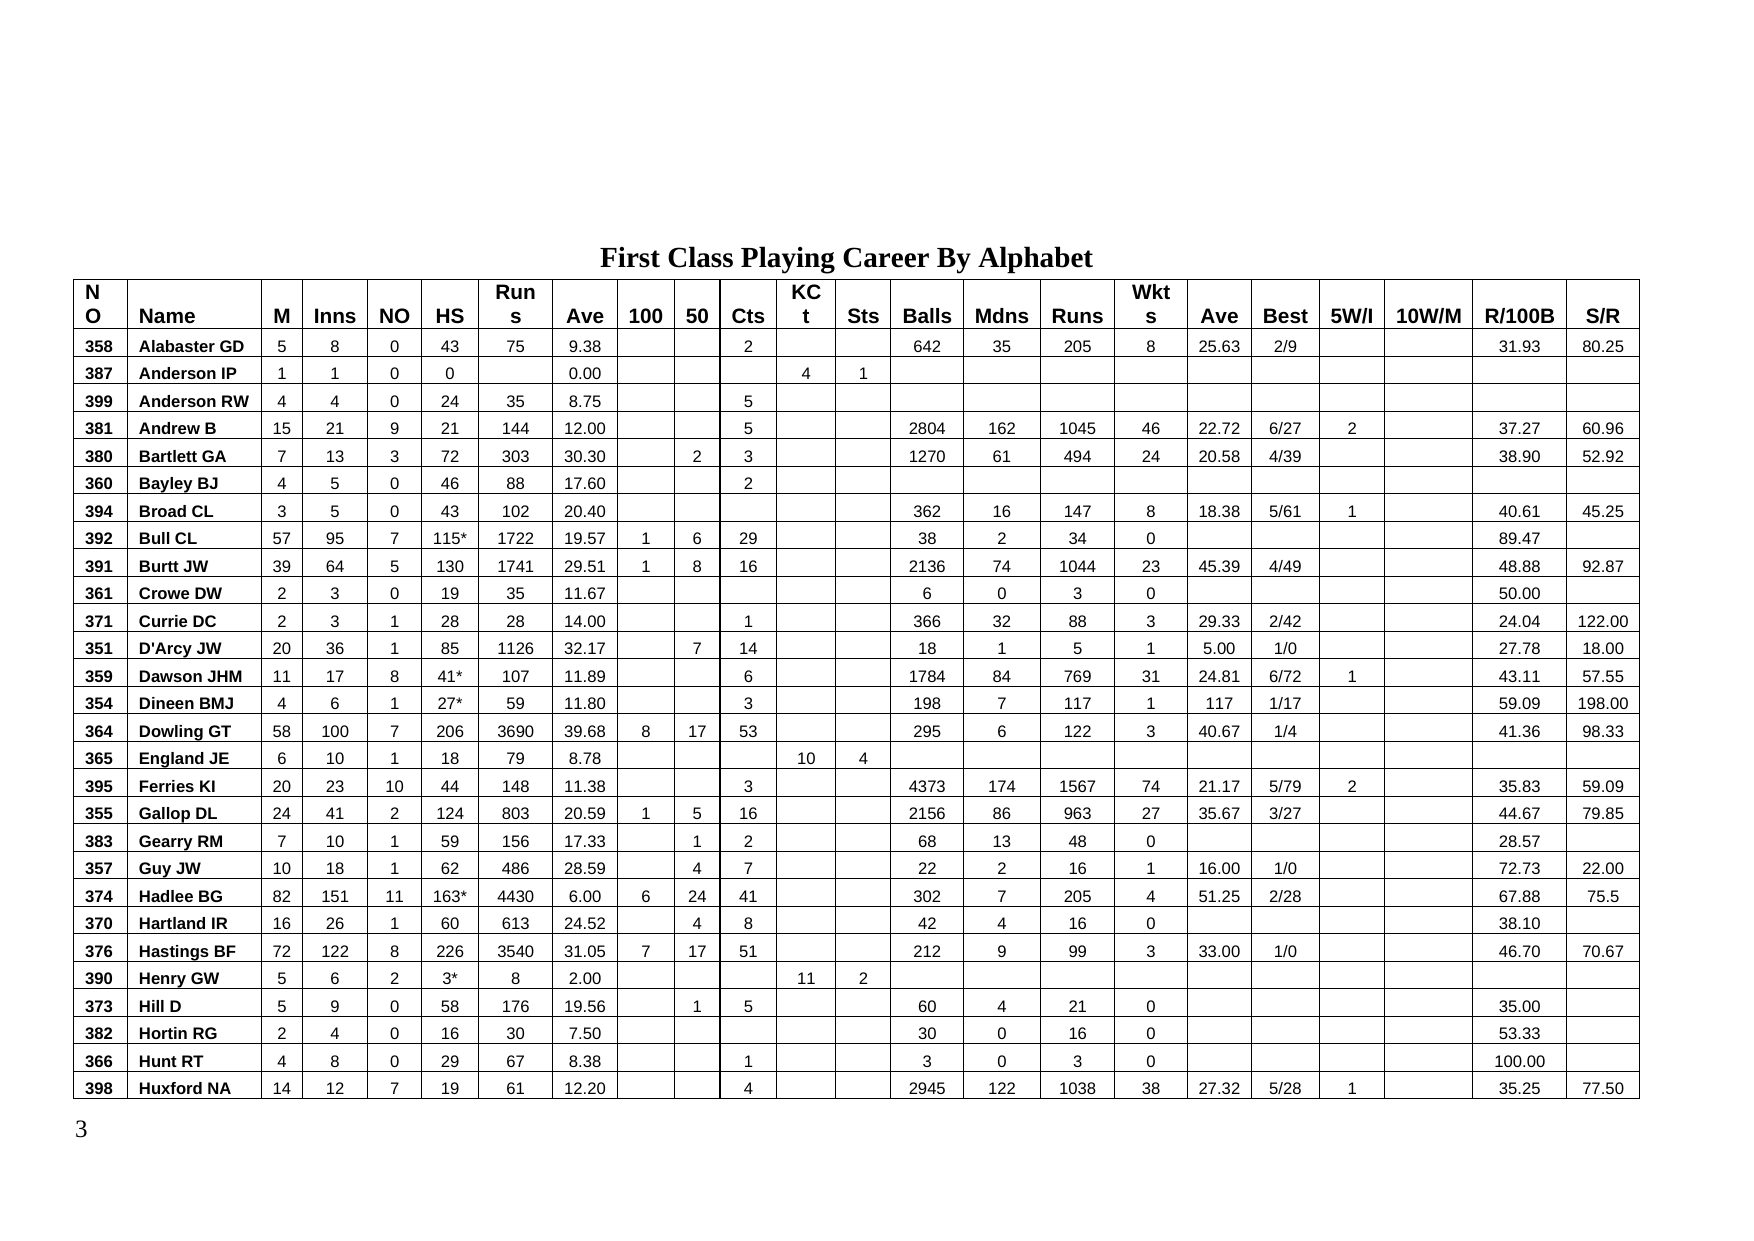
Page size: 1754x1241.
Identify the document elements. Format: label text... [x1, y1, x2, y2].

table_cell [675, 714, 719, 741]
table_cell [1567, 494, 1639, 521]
table_cell 0 [368, 494, 421, 521]
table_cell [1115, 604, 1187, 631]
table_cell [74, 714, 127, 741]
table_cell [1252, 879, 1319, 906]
table_cell [1473, 384, 1566, 411]
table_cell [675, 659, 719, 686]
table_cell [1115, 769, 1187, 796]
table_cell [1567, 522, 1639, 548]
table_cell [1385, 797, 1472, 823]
table_header Balls [891, 280, 963, 328]
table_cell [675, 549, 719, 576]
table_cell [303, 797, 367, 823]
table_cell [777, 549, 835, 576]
table_cell [777, 329, 835, 356]
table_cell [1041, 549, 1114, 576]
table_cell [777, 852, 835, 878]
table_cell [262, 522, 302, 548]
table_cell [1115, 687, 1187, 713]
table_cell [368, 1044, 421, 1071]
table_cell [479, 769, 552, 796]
table_cell 43 [422, 494, 478, 521]
table_cell [1115, 467, 1187, 493]
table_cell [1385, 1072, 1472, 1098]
table_cell [721, 494, 776, 521]
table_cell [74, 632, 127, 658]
table_header NO [74, 280, 127, 328]
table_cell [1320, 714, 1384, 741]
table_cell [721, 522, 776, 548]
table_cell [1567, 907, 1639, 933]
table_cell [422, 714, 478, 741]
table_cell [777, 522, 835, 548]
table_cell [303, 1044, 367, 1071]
table_cell 0 [368, 357, 421, 383]
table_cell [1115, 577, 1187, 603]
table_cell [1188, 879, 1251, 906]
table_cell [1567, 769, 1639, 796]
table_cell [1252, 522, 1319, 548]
table_cell [836, 412, 890, 438]
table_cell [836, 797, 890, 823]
table_cell Bayley BJ [128, 467, 261, 493]
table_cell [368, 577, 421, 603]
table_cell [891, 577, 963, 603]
table_cell [1115, 384, 1187, 411]
table_cell [1567, 467, 1639, 493]
table_header 10W/M [1385, 280, 1472, 328]
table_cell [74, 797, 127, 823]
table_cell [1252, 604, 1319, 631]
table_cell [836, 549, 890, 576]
table_cell [1385, 412, 1472, 438]
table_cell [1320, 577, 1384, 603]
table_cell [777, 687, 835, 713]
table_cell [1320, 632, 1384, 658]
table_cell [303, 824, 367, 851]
table_cell [1320, 384, 1384, 411]
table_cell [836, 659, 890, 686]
table_cell [618, 329, 674, 356]
table_cell 8 [303, 329, 367, 356]
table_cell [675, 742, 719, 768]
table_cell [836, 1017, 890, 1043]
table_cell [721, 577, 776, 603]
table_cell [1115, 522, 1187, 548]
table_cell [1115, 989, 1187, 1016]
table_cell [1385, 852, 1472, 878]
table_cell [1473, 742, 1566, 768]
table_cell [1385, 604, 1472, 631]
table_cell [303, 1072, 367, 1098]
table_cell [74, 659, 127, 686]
table_cell 381 [74, 412, 127, 438]
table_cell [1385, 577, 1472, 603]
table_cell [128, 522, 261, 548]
table_cell 1 [836, 357, 890, 383]
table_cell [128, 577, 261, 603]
table_cell 642 [891, 329, 963, 356]
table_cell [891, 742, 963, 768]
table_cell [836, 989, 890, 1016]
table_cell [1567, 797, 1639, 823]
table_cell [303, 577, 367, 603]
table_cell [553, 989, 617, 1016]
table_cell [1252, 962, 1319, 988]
table_cell Andrew B [128, 412, 261, 438]
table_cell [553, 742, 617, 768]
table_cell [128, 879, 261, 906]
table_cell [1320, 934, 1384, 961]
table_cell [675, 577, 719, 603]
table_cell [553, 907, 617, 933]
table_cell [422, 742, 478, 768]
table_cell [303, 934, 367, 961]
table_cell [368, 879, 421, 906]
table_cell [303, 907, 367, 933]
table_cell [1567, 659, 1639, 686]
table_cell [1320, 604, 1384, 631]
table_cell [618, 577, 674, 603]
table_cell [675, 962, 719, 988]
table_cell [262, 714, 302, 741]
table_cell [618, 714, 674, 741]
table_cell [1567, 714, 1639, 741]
table_cell [777, 412, 835, 438]
table_cell 0.00 [553, 357, 617, 383]
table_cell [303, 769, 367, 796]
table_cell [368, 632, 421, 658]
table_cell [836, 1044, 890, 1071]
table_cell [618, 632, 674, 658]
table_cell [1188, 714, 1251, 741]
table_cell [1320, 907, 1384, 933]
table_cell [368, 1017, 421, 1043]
table_header Wkts [1115, 280, 1187, 328]
table_cell 17.60 [553, 467, 617, 493]
table_cell [891, 357, 963, 383]
table_cell [1473, 357, 1566, 383]
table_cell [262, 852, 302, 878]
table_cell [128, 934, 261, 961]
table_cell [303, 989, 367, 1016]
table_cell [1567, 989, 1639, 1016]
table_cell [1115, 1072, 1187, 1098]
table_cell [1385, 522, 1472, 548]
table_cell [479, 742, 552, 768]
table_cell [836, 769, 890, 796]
table_header Inns [303, 280, 367, 328]
table_cell [618, 494, 674, 521]
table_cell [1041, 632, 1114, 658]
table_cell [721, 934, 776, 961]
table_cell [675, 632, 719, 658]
table_cell [675, 357, 719, 383]
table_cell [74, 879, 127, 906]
table_cell [1252, 357, 1319, 383]
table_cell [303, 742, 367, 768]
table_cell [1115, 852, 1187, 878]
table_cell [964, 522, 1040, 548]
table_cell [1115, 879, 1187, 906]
table_header Name [128, 280, 261, 328]
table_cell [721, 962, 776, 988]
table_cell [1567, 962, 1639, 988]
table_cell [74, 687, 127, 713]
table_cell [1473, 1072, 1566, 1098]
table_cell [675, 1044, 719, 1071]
table_cell 22.72 [1188, 412, 1251, 438]
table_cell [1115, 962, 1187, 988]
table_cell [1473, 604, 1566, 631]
table_cell 46 [1115, 412, 1187, 438]
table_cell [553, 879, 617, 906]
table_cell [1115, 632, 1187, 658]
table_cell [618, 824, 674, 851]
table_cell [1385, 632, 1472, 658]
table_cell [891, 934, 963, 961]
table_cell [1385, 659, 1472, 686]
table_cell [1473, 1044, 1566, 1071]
table_cell Anderson RW [128, 384, 261, 411]
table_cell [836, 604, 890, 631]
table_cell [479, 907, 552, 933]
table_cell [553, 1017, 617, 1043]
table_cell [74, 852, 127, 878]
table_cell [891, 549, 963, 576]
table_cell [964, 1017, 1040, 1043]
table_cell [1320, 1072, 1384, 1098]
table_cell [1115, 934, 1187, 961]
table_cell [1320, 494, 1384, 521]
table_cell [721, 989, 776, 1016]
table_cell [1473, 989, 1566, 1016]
table_cell 303 [479, 439, 552, 466]
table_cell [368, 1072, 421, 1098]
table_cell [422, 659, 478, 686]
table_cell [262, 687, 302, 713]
table_cell [1320, 357, 1384, 383]
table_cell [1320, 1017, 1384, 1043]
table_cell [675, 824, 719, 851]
table_cell [964, 384, 1040, 411]
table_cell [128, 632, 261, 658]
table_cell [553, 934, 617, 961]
table_header R/100B [1473, 280, 1566, 328]
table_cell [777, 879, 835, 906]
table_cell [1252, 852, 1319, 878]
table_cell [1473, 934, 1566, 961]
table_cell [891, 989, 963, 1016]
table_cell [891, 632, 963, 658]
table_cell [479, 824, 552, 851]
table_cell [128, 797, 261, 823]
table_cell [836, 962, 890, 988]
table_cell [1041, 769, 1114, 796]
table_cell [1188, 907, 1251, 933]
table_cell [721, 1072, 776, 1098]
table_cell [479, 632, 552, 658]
table_cell 7 [262, 439, 302, 466]
table_header 5W/I [1320, 280, 1384, 328]
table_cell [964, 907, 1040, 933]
text First Class Playing Career By Alphabet [525, 241, 1679, 274]
table_cell 5 [262, 329, 302, 356]
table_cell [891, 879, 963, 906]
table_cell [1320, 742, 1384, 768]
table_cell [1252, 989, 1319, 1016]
table_cell [1188, 384, 1251, 411]
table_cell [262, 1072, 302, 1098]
table_cell Bartlett GA [128, 439, 261, 466]
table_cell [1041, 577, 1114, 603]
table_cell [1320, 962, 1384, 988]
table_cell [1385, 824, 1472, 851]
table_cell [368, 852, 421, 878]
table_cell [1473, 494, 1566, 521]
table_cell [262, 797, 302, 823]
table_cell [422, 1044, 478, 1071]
table_cell 75 [479, 329, 552, 356]
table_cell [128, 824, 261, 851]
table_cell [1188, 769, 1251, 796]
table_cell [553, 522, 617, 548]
table_header Runs [479, 280, 552, 328]
table_cell 387 [74, 357, 127, 383]
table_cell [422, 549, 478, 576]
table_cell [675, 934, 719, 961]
table_cell [675, 412, 719, 438]
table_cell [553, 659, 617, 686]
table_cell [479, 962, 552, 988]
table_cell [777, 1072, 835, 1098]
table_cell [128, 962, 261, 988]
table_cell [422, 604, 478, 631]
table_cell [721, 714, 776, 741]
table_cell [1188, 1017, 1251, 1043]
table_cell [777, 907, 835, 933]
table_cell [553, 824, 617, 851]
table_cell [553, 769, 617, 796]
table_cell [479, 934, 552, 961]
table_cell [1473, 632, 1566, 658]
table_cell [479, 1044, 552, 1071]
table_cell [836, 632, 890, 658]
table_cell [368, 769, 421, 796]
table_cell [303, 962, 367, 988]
table_header 100 [618, 280, 674, 328]
table_cell 4 [303, 384, 367, 411]
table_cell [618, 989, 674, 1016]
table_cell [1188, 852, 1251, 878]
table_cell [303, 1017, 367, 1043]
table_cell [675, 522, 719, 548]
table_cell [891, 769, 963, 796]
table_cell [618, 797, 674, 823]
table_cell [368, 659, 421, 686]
table_cell [618, 467, 674, 493]
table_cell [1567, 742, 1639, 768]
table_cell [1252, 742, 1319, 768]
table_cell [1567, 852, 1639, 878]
table_cell [836, 467, 890, 493]
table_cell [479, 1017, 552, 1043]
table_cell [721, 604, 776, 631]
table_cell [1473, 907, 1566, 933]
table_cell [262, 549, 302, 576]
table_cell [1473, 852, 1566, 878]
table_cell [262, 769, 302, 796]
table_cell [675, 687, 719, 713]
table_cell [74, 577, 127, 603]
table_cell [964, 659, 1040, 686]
table_cell 12.00 [553, 412, 617, 438]
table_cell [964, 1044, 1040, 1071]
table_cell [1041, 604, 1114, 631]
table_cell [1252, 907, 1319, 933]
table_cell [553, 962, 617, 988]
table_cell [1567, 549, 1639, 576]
table_cell 30.30 [553, 439, 617, 466]
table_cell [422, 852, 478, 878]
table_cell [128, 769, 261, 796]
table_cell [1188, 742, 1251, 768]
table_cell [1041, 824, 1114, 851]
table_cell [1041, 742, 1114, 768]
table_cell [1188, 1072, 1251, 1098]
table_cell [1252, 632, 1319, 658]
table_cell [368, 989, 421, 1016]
table_cell [1320, 467, 1384, 493]
table_cell 80.25 [1567, 329, 1639, 356]
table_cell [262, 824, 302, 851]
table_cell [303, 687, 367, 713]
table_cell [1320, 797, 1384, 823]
table_cell 37.27 [1473, 412, 1566, 438]
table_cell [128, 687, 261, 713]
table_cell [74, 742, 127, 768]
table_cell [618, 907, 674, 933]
table_cell 4/39 [1252, 439, 1319, 466]
table_cell [964, 357, 1040, 383]
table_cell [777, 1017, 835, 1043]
table_cell 5 [303, 467, 367, 493]
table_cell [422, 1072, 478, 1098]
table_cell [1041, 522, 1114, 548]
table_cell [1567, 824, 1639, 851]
table_cell 4 [777, 357, 835, 383]
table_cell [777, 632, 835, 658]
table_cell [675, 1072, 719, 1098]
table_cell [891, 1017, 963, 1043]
table_cell 16 [964, 494, 1040, 521]
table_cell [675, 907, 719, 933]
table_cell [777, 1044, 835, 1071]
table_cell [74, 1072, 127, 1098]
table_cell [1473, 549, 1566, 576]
table_cell 2/9 [1252, 329, 1319, 356]
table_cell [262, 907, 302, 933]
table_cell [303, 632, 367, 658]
table_cell [777, 439, 835, 466]
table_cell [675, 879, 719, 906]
table_cell 9.38 [553, 329, 617, 356]
table_cell 8.75 [553, 384, 617, 411]
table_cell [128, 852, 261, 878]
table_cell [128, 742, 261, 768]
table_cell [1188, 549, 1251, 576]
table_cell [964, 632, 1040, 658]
table_cell [675, 329, 719, 356]
table_cell 0 [422, 357, 478, 383]
table_cell [618, 439, 674, 466]
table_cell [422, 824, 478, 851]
table_cell [675, 494, 719, 521]
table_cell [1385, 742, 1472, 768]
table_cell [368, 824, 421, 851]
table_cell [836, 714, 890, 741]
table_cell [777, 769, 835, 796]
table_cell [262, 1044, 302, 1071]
table_cell [1320, 329, 1384, 356]
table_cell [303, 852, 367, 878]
table_cell 1 [262, 357, 302, 383]
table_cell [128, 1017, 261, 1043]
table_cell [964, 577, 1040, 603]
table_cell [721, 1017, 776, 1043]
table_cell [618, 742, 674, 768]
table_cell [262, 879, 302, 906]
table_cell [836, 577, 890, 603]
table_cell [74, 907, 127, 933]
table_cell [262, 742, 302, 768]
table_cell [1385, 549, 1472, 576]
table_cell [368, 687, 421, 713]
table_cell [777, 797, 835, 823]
table_cell 60.96 [1567, 412, 1639, 438]
table_header Best [1252, 280, 1319, 328]
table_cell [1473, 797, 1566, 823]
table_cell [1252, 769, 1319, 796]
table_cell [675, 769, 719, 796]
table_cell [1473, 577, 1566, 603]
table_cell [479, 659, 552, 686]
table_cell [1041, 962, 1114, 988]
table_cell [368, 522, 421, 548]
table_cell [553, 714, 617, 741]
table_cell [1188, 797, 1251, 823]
table_cell [836, 494, 890, 521]
table_cell [618, 357, 674, 383]
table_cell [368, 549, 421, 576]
table_cell 31.93 [1473, 329, 1566, 356]
table_cell 394 [74, 494, 127, 521]
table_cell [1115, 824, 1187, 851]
table_header Mdns [964, 280, 1040, 328]
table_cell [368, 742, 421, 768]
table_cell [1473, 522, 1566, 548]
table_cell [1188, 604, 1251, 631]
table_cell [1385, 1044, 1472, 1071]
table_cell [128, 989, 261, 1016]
table_header NO [368, 280, 421, 328]
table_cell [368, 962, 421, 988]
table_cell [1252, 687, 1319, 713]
table_cell 4 [262, 467, 302, 493]
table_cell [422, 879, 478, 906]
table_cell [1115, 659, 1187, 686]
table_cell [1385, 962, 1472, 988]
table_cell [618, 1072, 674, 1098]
table_cell 3 [721, 439, 776, 466]
table_cell [1567, 357, 1639, 383]
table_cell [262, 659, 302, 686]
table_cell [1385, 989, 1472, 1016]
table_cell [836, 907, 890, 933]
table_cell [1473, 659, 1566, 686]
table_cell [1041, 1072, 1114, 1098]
table_cell [1252, 384, 1319, 411]
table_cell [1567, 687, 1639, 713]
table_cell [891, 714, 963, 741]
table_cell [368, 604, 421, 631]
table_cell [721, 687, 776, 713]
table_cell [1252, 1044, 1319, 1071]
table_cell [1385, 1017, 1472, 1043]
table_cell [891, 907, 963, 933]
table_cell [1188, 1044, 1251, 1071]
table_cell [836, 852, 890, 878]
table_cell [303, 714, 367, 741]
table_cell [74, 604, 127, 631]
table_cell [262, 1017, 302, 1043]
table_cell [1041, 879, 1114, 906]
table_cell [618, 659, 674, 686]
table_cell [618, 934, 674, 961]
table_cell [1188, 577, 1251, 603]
table_cell 380 [74, 439, 127, 466]
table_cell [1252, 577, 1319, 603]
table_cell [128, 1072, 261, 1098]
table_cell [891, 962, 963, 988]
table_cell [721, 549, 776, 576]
table_cell 5 [303, 494, 367, 521]
table_cell 9 [368, 412, 421, 438]
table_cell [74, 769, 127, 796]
table_cell [777, 467, 835, 493]
table_cell 144 [479, 412, 552, 438]
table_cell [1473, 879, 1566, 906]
table_cell [1115, 357, 1187, 383]
table_cell 358 [74, 329, 127, 356]
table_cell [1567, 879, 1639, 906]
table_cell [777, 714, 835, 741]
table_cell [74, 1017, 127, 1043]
table_cell 6/27 [1252, 412, 1319, 438]
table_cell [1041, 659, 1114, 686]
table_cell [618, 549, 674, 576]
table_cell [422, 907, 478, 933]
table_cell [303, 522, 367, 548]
table_header Ave [553, 280, 617, 328]
table_cell [1385, 329, 1472, 356]
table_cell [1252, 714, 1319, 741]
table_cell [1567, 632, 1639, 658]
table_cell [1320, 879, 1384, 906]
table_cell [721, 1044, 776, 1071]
table_cell [1320, 439, 1384, 466]
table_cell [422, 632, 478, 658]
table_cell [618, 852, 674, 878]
table_cell 2 [675, 439, 719, 466]
table_cell 0 [368, 329, 421, 356]
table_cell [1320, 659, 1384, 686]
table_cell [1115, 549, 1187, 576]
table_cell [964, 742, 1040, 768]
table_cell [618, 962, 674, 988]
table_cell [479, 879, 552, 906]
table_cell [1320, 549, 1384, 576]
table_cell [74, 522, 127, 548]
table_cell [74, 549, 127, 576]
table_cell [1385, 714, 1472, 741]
table_cell [964, 467, 1040, 493]
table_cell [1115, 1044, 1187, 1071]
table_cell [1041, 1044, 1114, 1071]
table_cell [1473, 467, 1566, 493]
table_cell 25.63 [1188, 329, 1251, 356]
table_cell 15 [262, 412, 302, 438]
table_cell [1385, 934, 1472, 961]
table_cell [1385, 439, 1472, 466]
table_cell [618, 384, 674, 411]
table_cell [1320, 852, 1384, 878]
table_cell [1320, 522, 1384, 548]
table_cell 20.58 [1188, 439, 1251, 466]
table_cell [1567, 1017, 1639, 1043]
table_header Cts [721, 280, 776, 328]
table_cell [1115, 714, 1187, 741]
table_cell 72 [422, 439, 478, 466]
table_cell 162 [964, 412, 1040, 438]
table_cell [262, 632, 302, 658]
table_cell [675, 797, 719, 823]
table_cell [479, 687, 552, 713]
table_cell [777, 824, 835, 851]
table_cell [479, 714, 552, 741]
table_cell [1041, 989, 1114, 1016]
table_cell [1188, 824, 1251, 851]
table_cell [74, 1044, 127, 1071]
table_cell 1 [303, 357, 367, 383]
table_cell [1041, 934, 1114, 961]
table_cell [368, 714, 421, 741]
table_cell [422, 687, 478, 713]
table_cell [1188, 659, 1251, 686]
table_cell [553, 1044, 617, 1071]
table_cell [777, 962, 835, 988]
table_header S/R [1567, 280, 1639, 328]
table_cell 35 [479, 384, 552, 411]
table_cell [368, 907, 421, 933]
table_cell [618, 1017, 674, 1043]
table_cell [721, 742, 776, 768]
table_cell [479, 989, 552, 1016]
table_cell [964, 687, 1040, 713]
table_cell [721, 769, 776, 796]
table_cell 43 [422, 329, 478, 356]
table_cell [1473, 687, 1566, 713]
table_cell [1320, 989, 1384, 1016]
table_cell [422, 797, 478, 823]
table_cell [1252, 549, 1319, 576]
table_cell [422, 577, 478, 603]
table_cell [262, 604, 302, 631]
table_cell Anderson IP [128, 357, 261, 383]
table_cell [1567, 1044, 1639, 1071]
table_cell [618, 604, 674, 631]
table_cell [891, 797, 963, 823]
table_cell [1188, 357, 1251, 383]
table_cell 0 [368, 384, 421, 411]
table_cell 362 [891, 494, 963, 521]
table_cell 8 [1115, 329, 1187, 356]
table_cell [891, 467, 963, 493]
table_cell [618, 412, 674, 438]
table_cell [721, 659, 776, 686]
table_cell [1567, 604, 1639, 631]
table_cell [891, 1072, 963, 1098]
table_cell 102 [479, 494, 552, 521]
table_cell 5 [721, 412, 776, 438]
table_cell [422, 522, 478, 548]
table_cell 88 [479, 467, 552, 493]
table_cell 1045 [1041, 412, 1114, 438]
table_cell [675, 467, 719, 493]
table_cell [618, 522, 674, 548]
table_header Sts [836, 280, 890, 328]
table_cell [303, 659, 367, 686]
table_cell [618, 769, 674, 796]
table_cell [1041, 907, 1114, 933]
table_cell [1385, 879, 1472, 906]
table_cell [1188, 467, 1251, 493]
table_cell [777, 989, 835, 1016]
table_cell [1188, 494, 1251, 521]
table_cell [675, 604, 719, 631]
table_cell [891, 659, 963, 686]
table_header Runs [1041, 280, 1114, 328]
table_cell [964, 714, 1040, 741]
table_header 50 [675, 280, 719, 328]
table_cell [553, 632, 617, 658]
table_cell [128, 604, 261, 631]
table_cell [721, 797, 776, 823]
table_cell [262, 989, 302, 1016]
table_cell [777, 384, 835, 411]
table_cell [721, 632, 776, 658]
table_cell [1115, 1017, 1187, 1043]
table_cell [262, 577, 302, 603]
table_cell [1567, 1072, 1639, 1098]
table_cell 35 [964, 329, 1040, 356]
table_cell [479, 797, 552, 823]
table_cell 61 [964, 439, 1040, 466]
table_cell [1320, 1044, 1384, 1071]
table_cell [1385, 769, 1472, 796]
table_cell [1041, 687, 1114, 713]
table_cell 4 [262, 384, 302, 411]
table_cell 5 [721, 384, 776, 411]
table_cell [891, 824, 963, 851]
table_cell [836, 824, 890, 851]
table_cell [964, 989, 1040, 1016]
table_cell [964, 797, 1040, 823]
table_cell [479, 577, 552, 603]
table_cell [479, 357, 552, 383]
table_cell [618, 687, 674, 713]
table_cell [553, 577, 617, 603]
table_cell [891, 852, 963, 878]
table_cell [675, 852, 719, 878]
table_cell 3 [262, 494, 302, 521]
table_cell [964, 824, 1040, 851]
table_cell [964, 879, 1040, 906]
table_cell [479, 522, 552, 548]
table_cell [1385, 384, 1472, 411]
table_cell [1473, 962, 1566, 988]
table_cell Alabaster GD [128, 329, 261, 356]
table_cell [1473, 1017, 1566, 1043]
table_cell 2 [1320, 412, 1384, 438]
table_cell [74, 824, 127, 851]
table_cell [836, 439, 890, 466]
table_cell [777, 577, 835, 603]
table_cell 13 [303, 439, 367, 466]
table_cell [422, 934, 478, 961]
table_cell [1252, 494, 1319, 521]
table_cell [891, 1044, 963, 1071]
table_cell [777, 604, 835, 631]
table_header Ave [1188, 280, 1251, 328]
table_cell 0 [368, 467, 421, 493]
table_cell 52.92 [1567, 439, 1639, 466]
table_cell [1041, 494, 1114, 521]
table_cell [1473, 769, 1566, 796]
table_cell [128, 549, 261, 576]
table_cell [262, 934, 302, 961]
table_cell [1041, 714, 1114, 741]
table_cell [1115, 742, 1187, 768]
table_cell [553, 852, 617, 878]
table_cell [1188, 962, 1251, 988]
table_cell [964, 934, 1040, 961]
table_cell 24 [1115, 439, 1187, 466]
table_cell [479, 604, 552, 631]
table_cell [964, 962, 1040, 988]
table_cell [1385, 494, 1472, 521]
table_cell [836, 329, 890, 356]
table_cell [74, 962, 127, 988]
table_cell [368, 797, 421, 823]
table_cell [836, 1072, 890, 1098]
table_cell 494 [1041, 439, 1114, 466]
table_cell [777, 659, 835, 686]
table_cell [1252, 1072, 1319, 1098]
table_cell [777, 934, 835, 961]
table_header M [262, 280, 302, 328]
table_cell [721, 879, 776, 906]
table_cell 24 [422, 384, 478, 411]
table_cell [891, 384, 963, 411]
table_cell [777, 494, 835, 521]
table_cell 205 [1041, 329, 1114, 356]
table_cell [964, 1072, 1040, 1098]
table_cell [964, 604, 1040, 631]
table_cell 2 [721, 329, 776, 356]
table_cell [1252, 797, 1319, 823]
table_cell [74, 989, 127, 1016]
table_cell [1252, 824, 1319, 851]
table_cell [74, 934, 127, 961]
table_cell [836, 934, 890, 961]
table_cell Broad CL [128, 494, 261, 521]
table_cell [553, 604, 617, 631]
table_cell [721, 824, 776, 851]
table_cell 20.40 [553, 494, 617, 521]
table_cell [1041, 357, 1114, 383]
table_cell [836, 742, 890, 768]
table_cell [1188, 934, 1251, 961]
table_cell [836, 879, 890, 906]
table_cell [1385, 357, 1472, 383]
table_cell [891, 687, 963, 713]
table_cell 46 [422, 467, 478, 493]
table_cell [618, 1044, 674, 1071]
table_cell [721, 357, 776, 383]
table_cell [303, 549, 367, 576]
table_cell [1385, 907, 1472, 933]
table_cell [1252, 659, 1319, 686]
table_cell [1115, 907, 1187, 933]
table_cell 21 [303, 412, 367, 438]
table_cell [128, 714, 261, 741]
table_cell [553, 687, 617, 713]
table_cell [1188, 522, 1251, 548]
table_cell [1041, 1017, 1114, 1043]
table_cell 38.90 [1473, 439, 1566, 466]
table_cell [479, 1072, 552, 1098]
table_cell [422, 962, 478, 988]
table_cell 1270 [891, 439, 963, 466]
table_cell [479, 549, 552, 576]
table_cell [675, 384, 719, 411]
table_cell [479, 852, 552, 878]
table_cell 2804 [891, 412, 963, 438]
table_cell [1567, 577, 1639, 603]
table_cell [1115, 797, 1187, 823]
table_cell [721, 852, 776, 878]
table_cell 399 [74, 384, 127, 411]
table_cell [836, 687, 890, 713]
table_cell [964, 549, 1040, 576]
table_cell 3 [368, 439, 421, 466]
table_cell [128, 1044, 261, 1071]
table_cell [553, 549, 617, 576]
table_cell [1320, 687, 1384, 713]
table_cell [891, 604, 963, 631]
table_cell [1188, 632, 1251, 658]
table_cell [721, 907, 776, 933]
table_cell [1567, 384, 1639, 411]
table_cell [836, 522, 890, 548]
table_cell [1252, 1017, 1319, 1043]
table_cell 21 [422, 412, 478, 438]
table_header HS [422, 280, 478, 328]
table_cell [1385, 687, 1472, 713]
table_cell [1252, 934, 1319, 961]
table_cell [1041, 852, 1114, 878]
table_cell 360 [74, 467, 127, 493]
table_cell [836, 384, 890, 411]
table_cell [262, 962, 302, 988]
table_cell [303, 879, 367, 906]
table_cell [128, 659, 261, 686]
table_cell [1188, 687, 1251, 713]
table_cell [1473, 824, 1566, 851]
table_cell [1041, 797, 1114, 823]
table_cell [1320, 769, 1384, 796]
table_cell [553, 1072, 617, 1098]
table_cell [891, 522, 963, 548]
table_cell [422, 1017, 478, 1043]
table_cell [1252, 467, 1319, 493]
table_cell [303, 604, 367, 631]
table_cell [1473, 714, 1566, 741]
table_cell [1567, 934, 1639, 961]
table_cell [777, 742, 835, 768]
table_cell [1385, 467, 1472, 493]
table_cell [1041, 467, 1114, 493]
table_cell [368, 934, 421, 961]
table_cell [1041, 384, 1114, 411]
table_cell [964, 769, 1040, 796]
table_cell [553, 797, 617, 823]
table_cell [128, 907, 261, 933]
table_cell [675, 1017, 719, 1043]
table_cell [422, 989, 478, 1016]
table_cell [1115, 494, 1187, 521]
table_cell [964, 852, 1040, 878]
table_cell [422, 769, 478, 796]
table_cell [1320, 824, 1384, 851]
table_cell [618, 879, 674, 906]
table_cell 2 [721, 467, 776, 493]
table_header KCt [777, 280, 835, 328]
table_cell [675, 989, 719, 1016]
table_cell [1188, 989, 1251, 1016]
